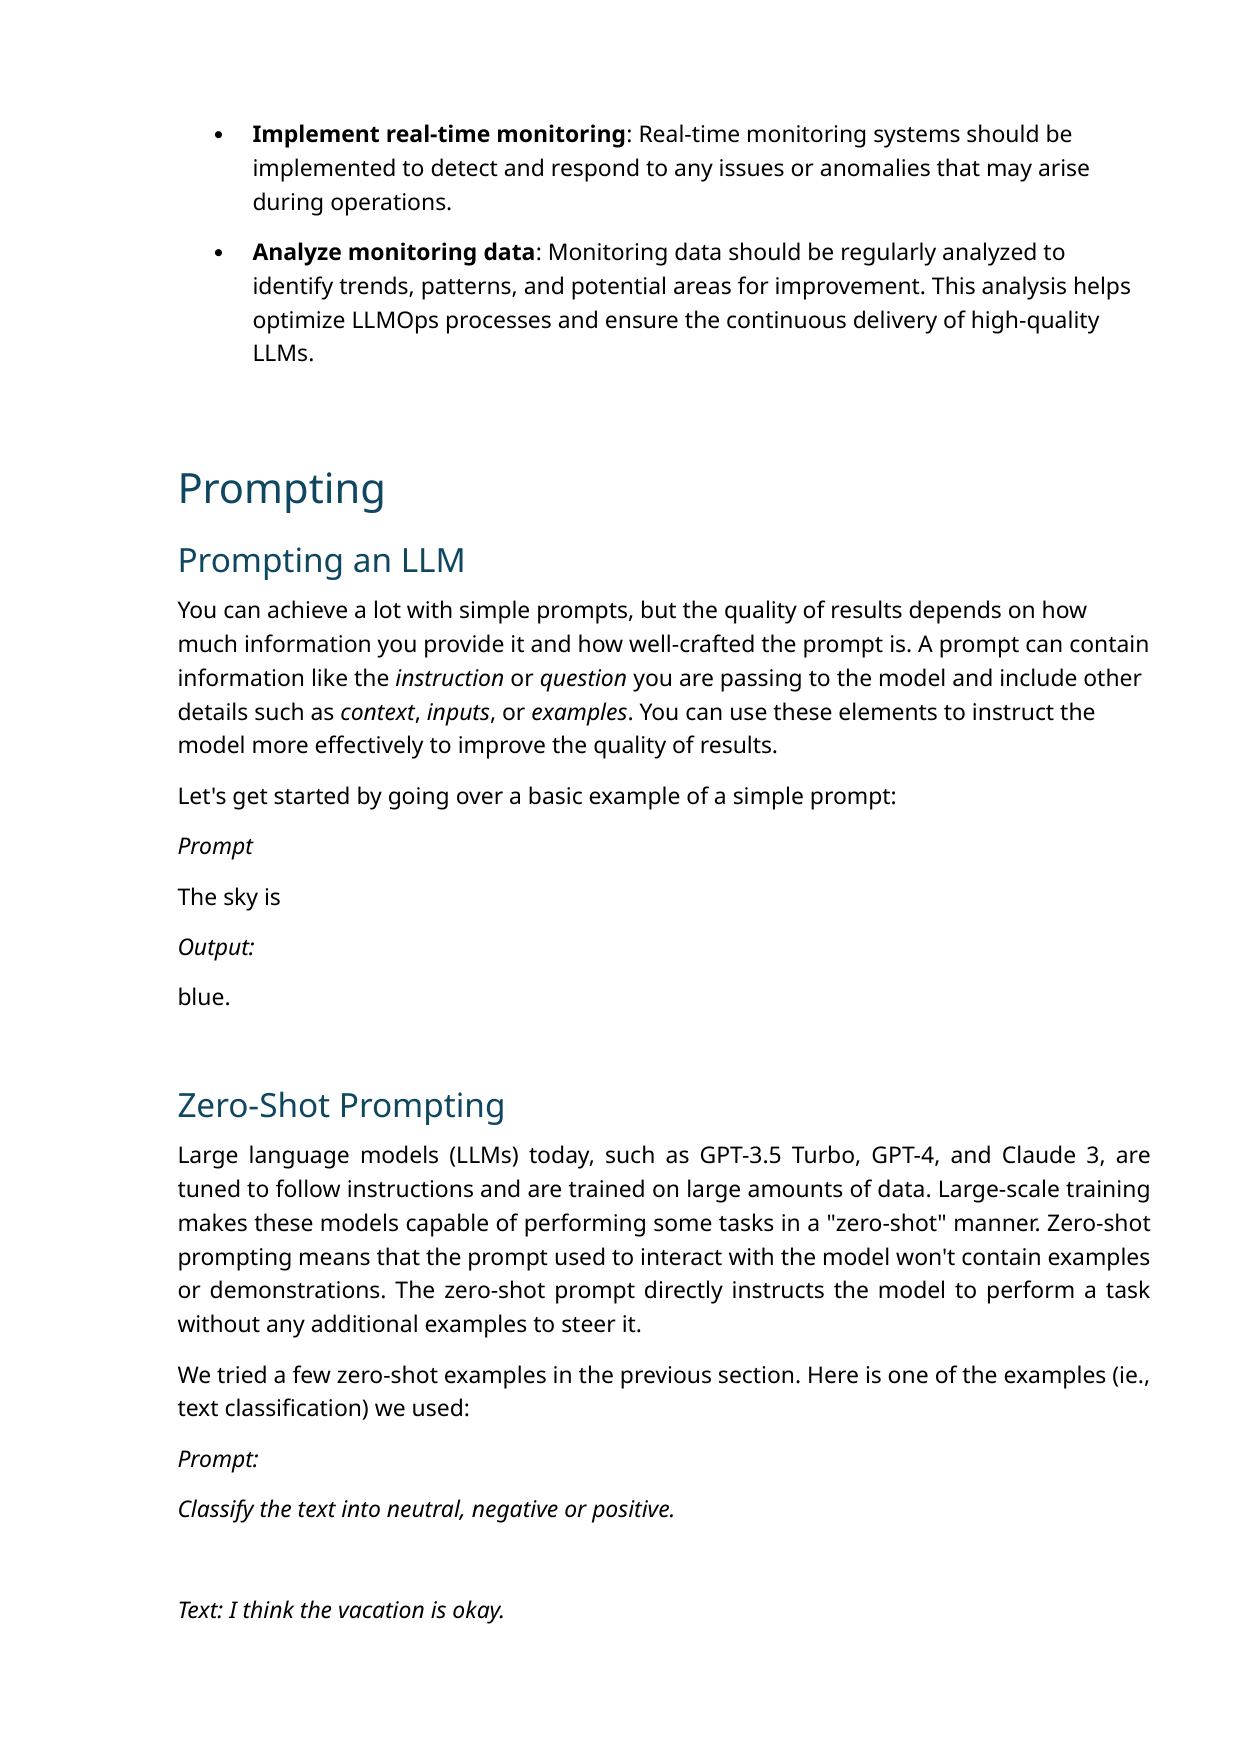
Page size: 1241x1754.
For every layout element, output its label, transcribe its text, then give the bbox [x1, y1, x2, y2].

list Analyze monitoring data: Monitoring data should be regularly analyzed to identify trends, patterns, and potential areas for improvement. This analysis helps optimize LLMOps processes and ensure the continuous delivery of high-quality LLMs. [215, 236, 1152, 368]
text blue. [177, 981, 1152, 1012]
subtitle Prompting [177, 459, 1152, 516]
text Classify the text into neutral, negative or positive. [177, 1493, 1152, 1524]
text Large language models (LLMs) today, such as GPT-3.5 Turbo, GPT-4, and Claude 3, are tuned to follow instructions and are trained on large amounts of data. Large-scale training makes these models capable of performing some tasks in a "zero-shot" manner. Zero-shot prompting means that the prompt used to interact with the model won't contain examples or demonstrations. The zero-shot prompt directly instructs the model to perform a task without any additional examples to steer it. [177, 1139, 1152, 1339]
text Prompt: [177, 1443, 1152, 1474]
text The sky is [177, 880, 1152, 912]
text Output: [177, 931, 1152, 962]
text We tried a few zero-shot examples in the previous section. Here is one of the examples (ie., text classification) we used: [177, 1358, 1152, 1423]
text Prompt [177, 830, 1152, 861]
subtitle Zero-Shot Prompting [177, 1082, 1152, 1127]
list Implement real-time monitoring: Real-time monitoring systems should be implemented to detect and respond to any issues or anomalies that may arise during operations. [215, 118, 1152, 217]
subtitle Prompting an LLM [177, 537, 1152, 582]
text Text: I think the vacation is okay. [177, 1594, 1152, 1625]
text You can achieve a lot with simple prompts, but the quality of results depends on how much information you provide it and how well-crafted the prompt is. A prompt can contain information like the instruction or question you are passing to the model and include other details such as context, inputs, or examples. You can use these elements to instruct the model more effectively to improve the quality of results. [177, 594, 1152, 760]
text Let's get started by going over a basic example of a simple prompt: [177, 779, 1152, 811]
